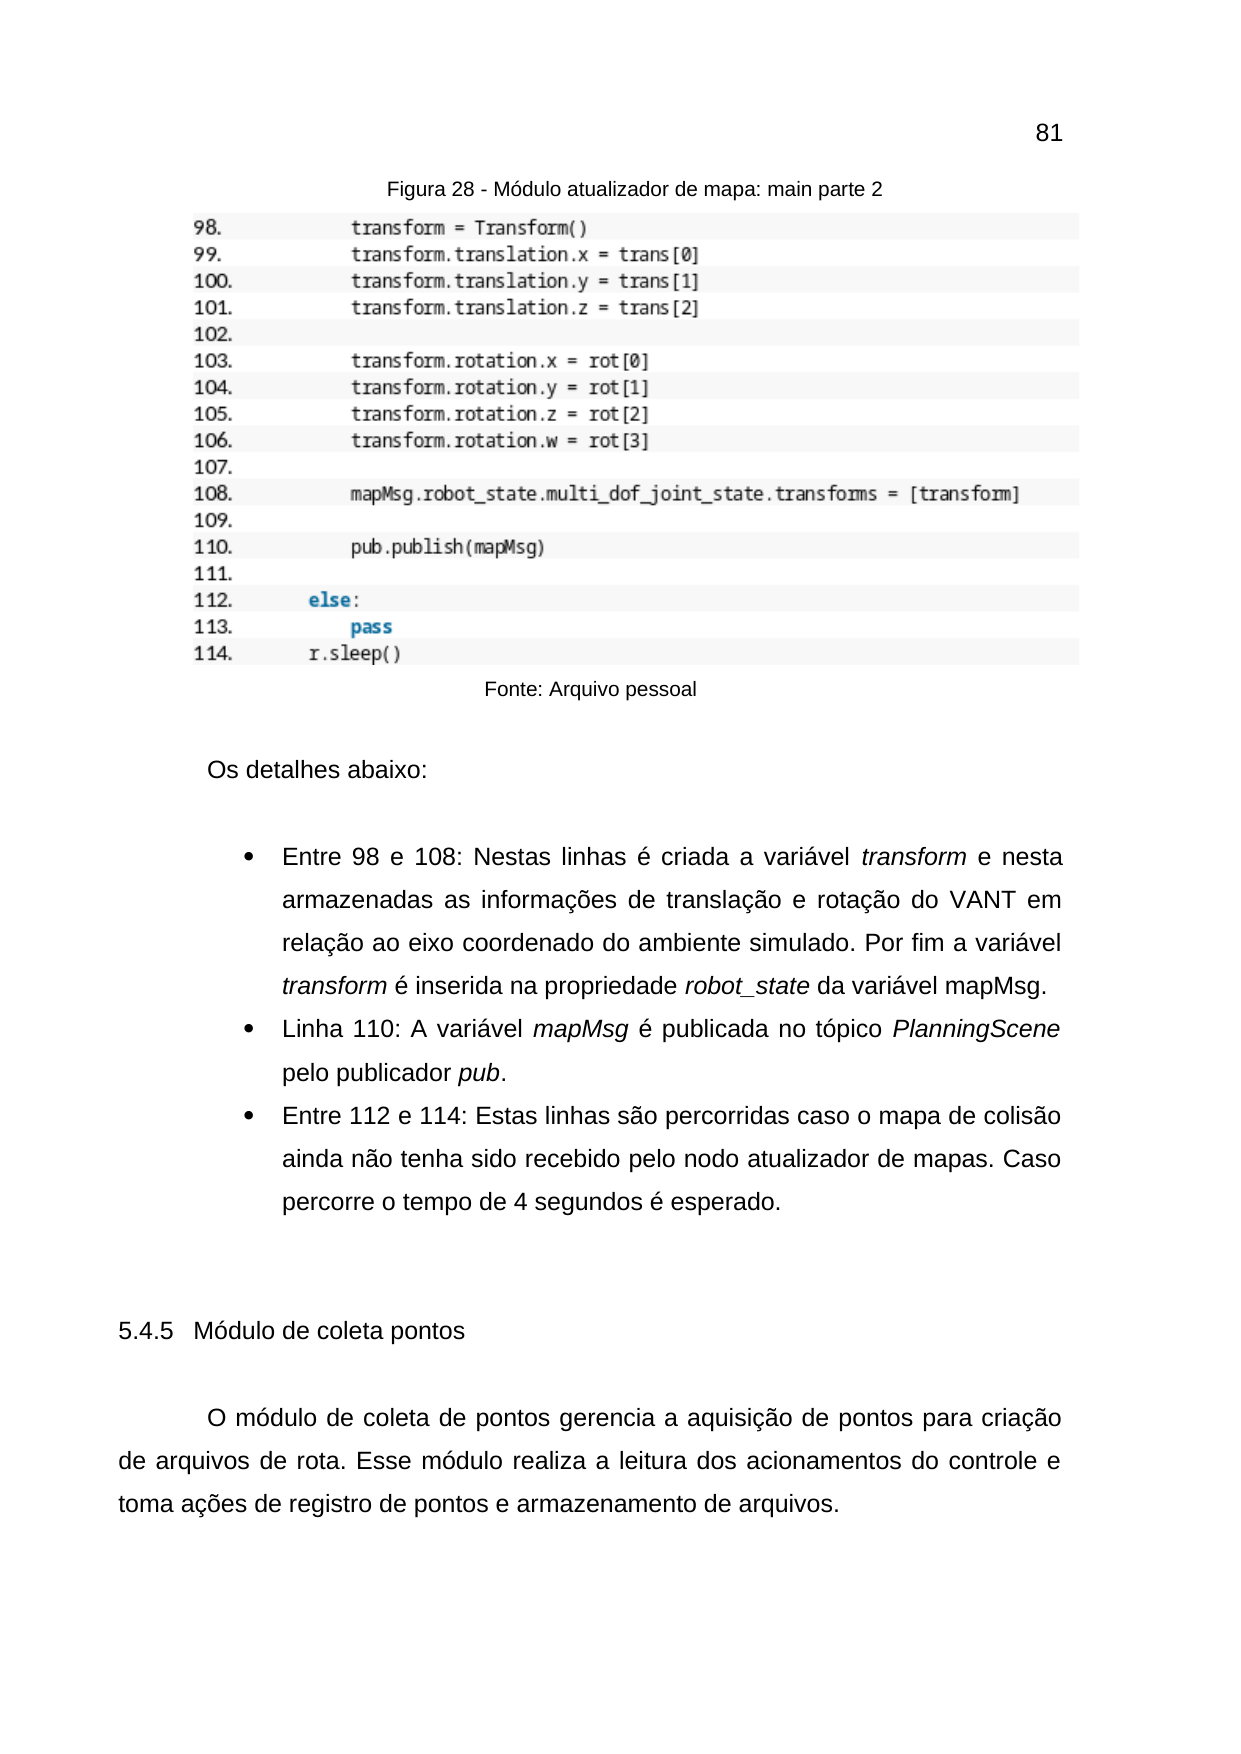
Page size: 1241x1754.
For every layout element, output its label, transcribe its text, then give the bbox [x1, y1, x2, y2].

text Figura 28 - Módulo atualizador de mapa: main parte 2 [118, 177, 1063, 201]
list Entre 112 e 114: Estas linhas são percorridas caso o mapa de colisão ainda não tenha sido recebido pelo nodo atualizador de mapas. Caso percorre o tempo de 4 segundos é esperado. [244, 1101, 1063, 1216]
text O módulo de coleta de pontos gerencia a aquisição de pontos para criação de arquivos de rota. Esse módulo realiza a leitura dos acionamentos do controle e toma ações de registro de pontos e armazenamento de arquivos. [118, 1403, 1063, 1518]
list Entre 98 e 108: Nestas linhas é criada a variável transform e nesta armazenadas as informações de translação e rotação do VANT em relação ao eixo coordenado do ambiente simulado. Por fim a variável transform é inserida na propriedade robot_state da variável mapMsg. [244, 842, 1063, 1000]
text Os detalhes abaixo: [118, 755, 1063, 784]
subtitle Módulo de coleta pontos [118, 1316, 1063, 1345]
text Fonte: Arquivo pessoal [118, 213, 1063, 700]
list Linha 110: A variável mapMsg é publicada no tópico PlanningScene pelo publicador pub. [244, 1014, 1063, 1086]
